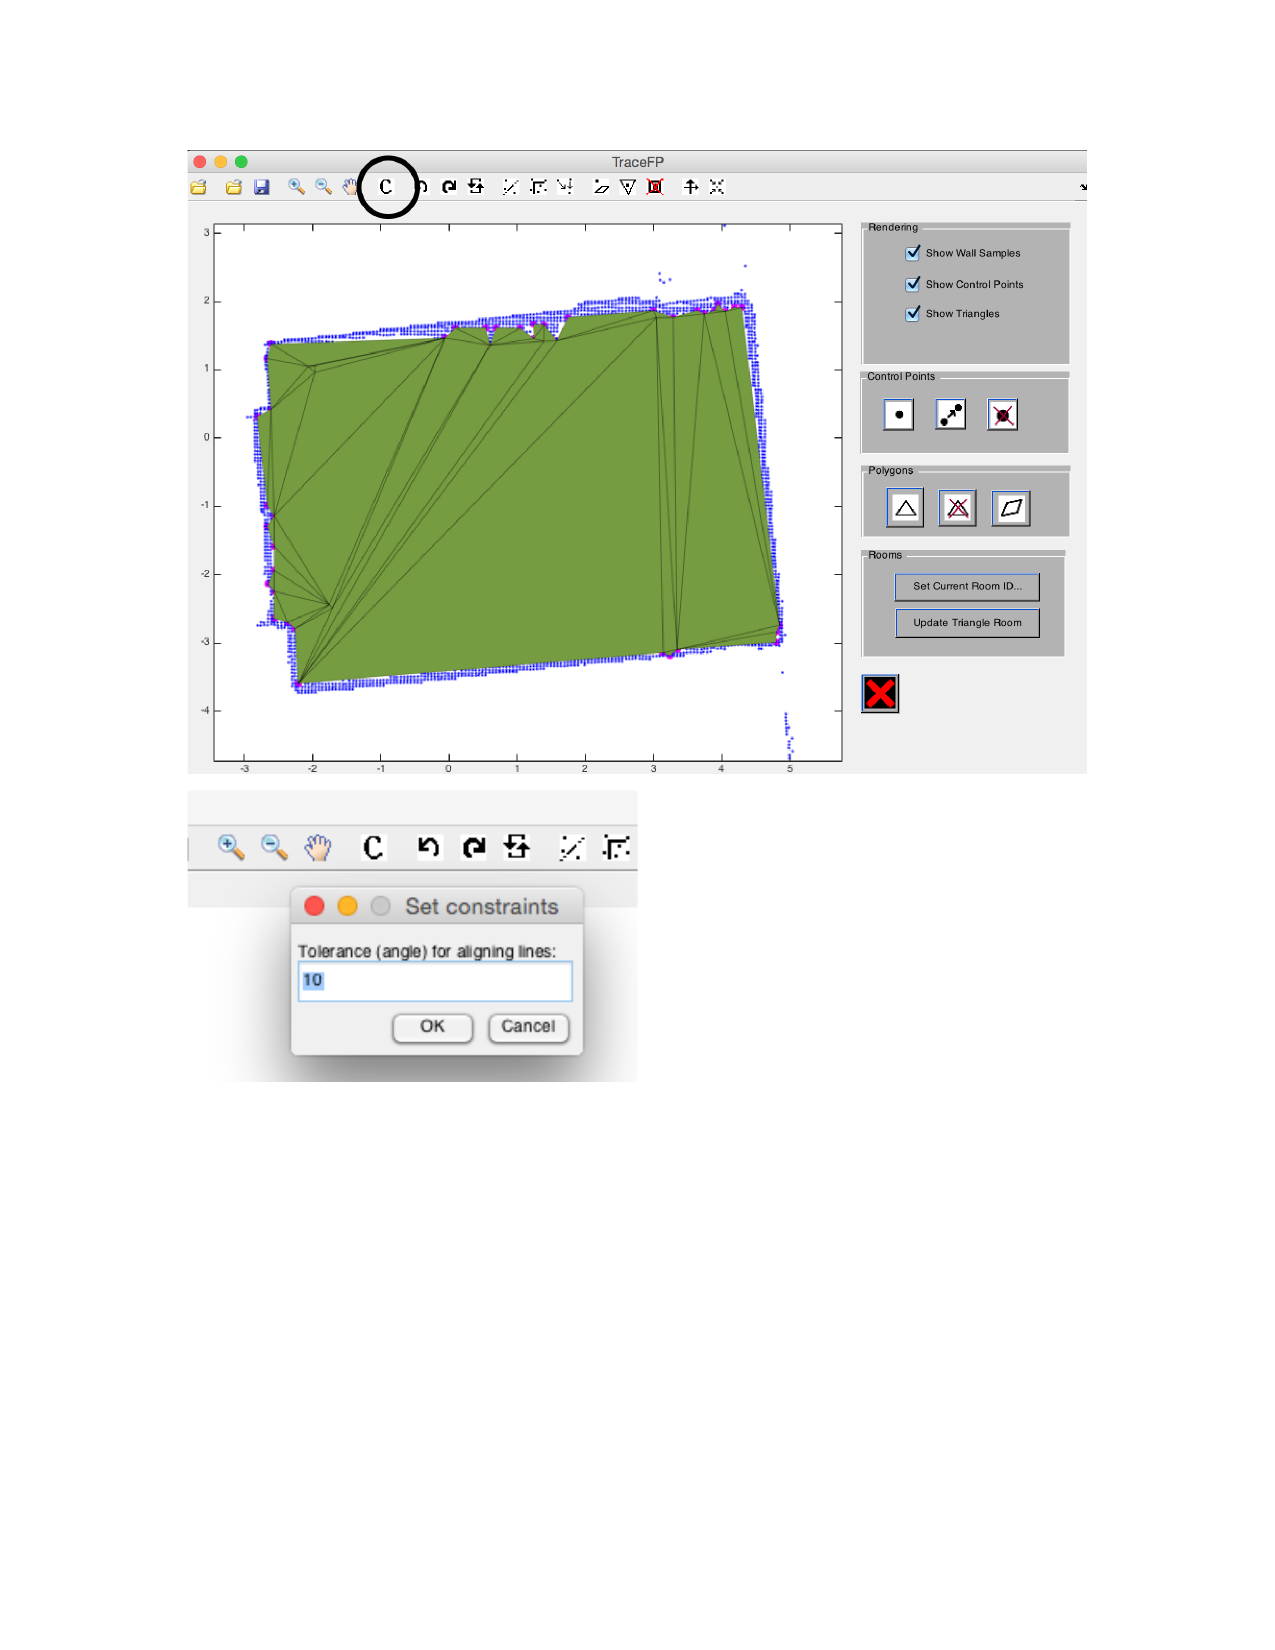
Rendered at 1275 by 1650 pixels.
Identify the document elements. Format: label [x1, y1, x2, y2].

picture [187, 150, 1087, 774]
picture [187, 790, 638, 1082]
